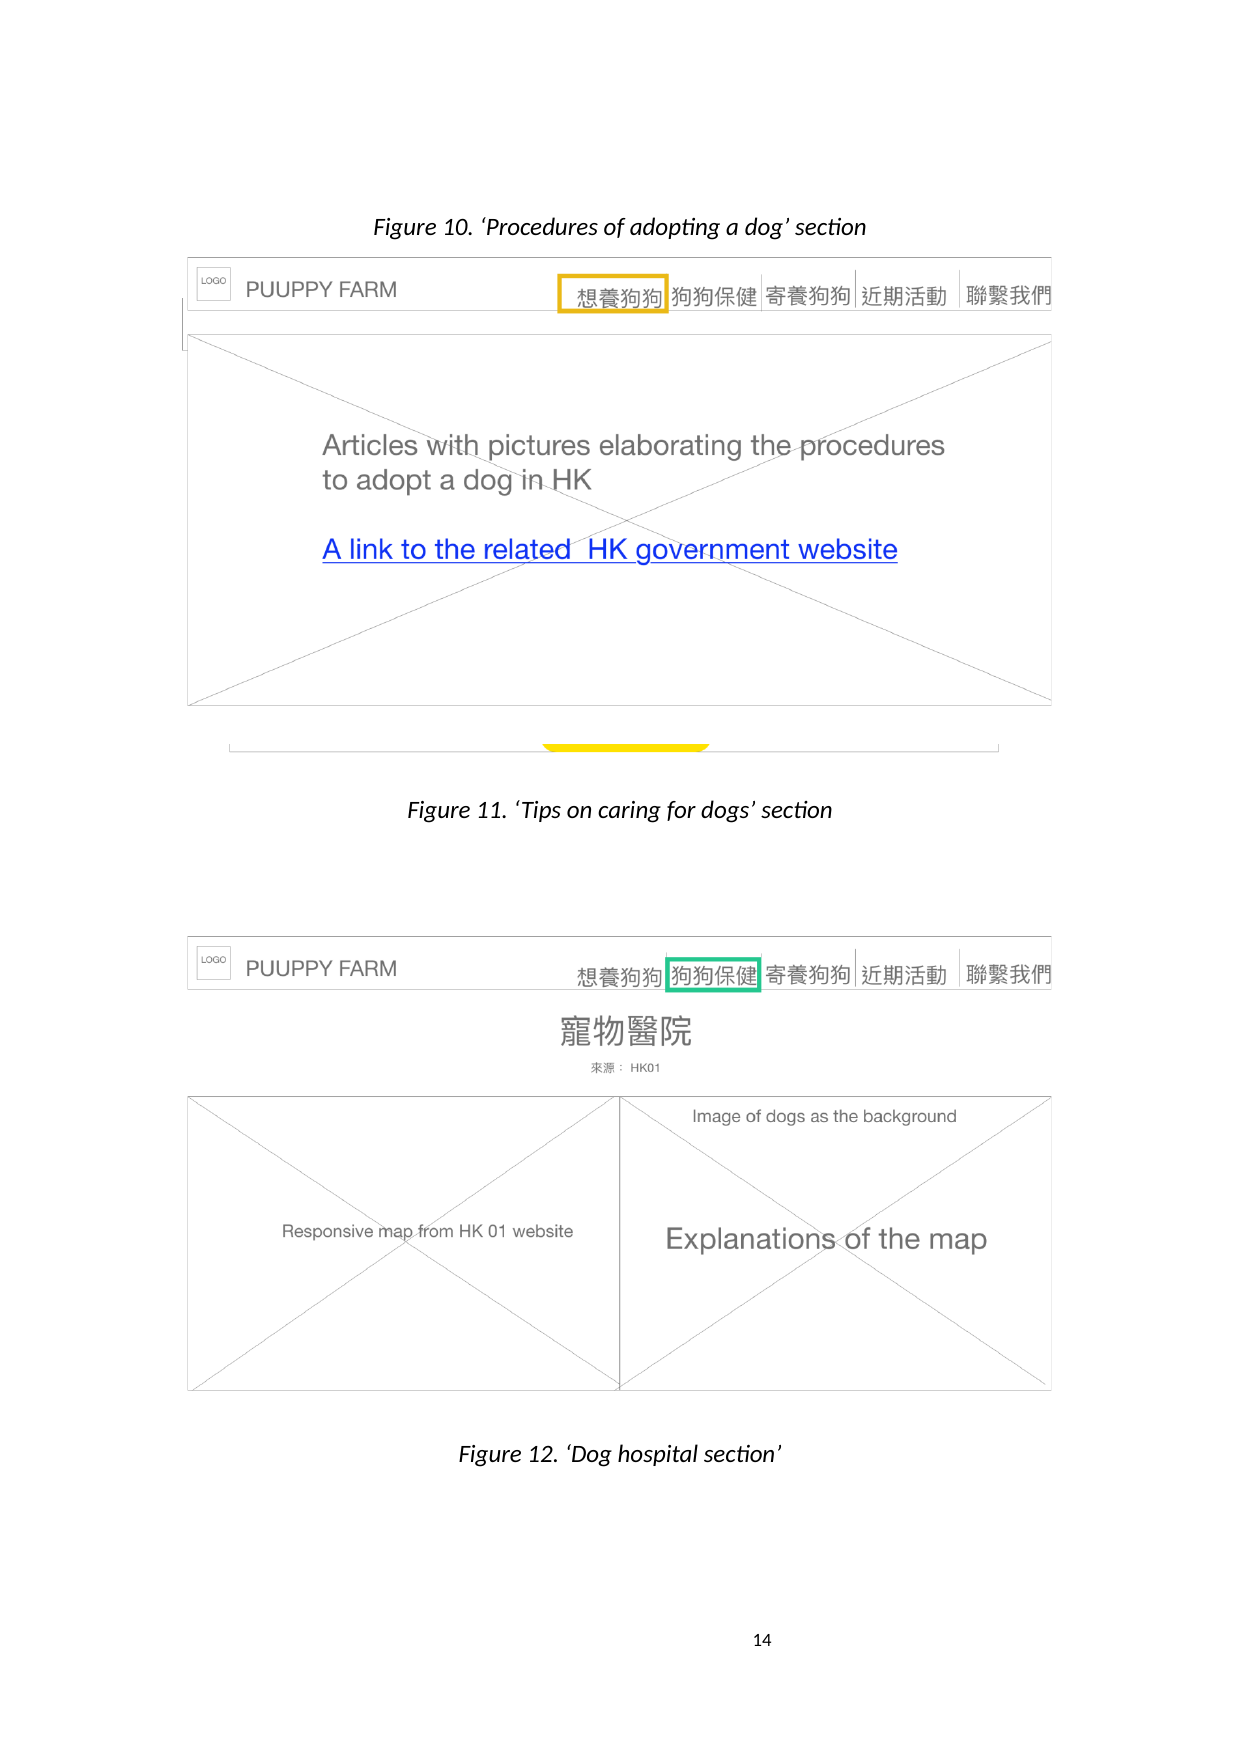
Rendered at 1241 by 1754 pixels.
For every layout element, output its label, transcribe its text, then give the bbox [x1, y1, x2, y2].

picture [187, 936, 1052, 1423]
picture [182, 257, 1052, 784]
list Figure 10. ‘Procedures of adopting a dog’ section [187, 210, 1053, 242]
list Figure 12. ‘Dog hospital section’ [187, 1438, 1053, 1470]
